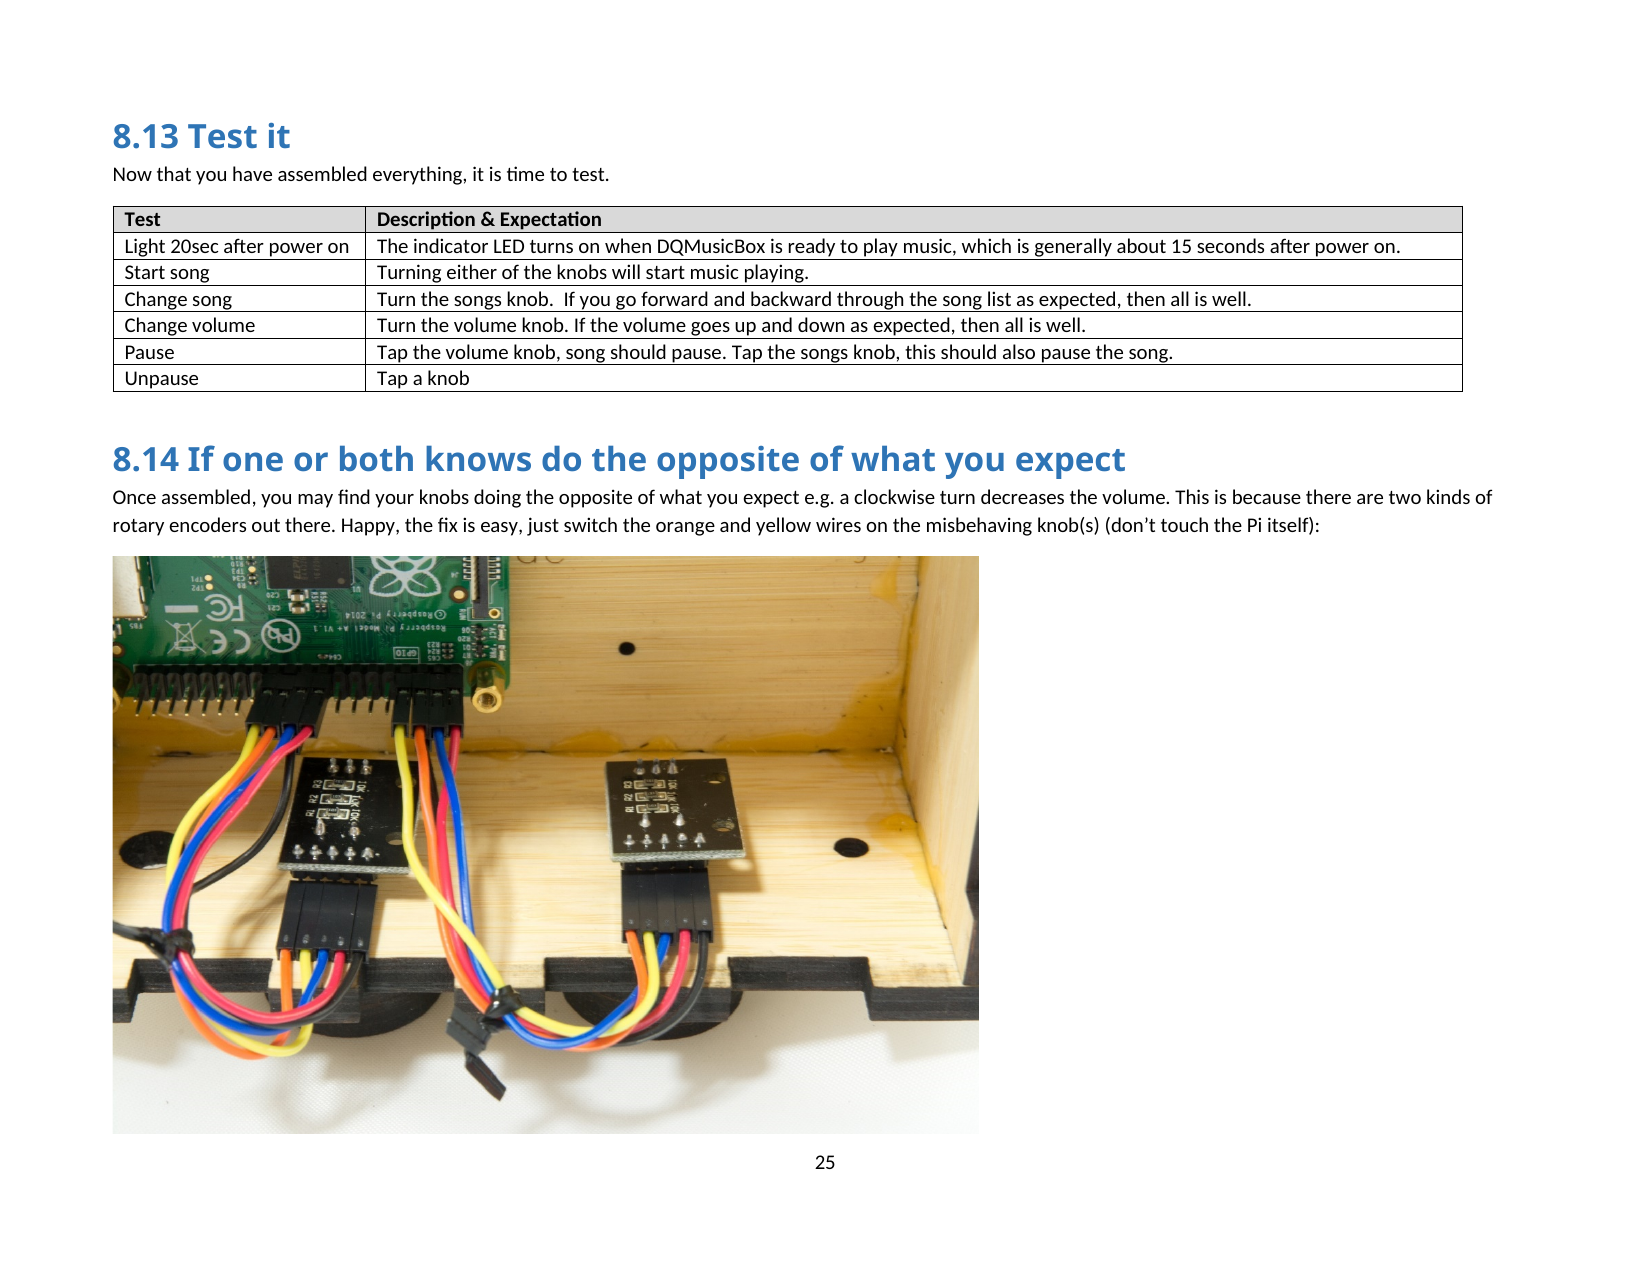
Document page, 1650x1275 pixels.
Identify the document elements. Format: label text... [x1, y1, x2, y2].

table_header Description & Expectation [366, 207, 1462, 232]
table_cell Turn the songs knob. If you go forward and backward through the song list as expected, then all is well. [366, 286, 1462, 311]
table_cell Start song [114, 260, 365, 285]
table_cell Turn the volume knob. If the volume goes up and down as expected, then all is well. [366, 312, 1462, 338]
table_cell Turning either of the knobs will start music playing. [366, 260, 1462, 285]
table_cell Pause [114, 339, 365, 364]
table_cell Tap a knob [366, 365, 1462, 391]
text Once assembled, you may find your knobs doing the opposite of what you expect e.g. a clockwise turn decreases the volume. This is because there are two kinds of rotary encoders out there. Happy, the fix is easy, just switch the orange and yellow wires on the misbehaving knob(s) (don’t touch the Pi itself): [112, 485, 1537, 538]
table_cell Unpause [114, 365, 365, 391]
table_cell Change volume [114, 312, 365, 338]
table_cell Light 20sec after power on [114, 233, 365, 258]
table_cell Change song [114, 286, 365, 311]
table_cell Tap the volume knob, song should pause. Tap the songs knob, this should also pause the song. [366, 339, 1462, 364]
table_cell The indicator LED turns on when DQMusicBox is ready to play music, which is generally about 15 seconds after power on. [366, 233, 1462, 258]
picture [112, 556, 979, 1134]
text Now that you have assembled everything, it is time to test. [112, 161, 1537, 187]
table_header Test [114, 207, 365, 232]
subtitle If one or both knows do the opposite of what you expect [112, 436, 1537, 481]
subtitle Test it [112, 112, 1537, 158]
